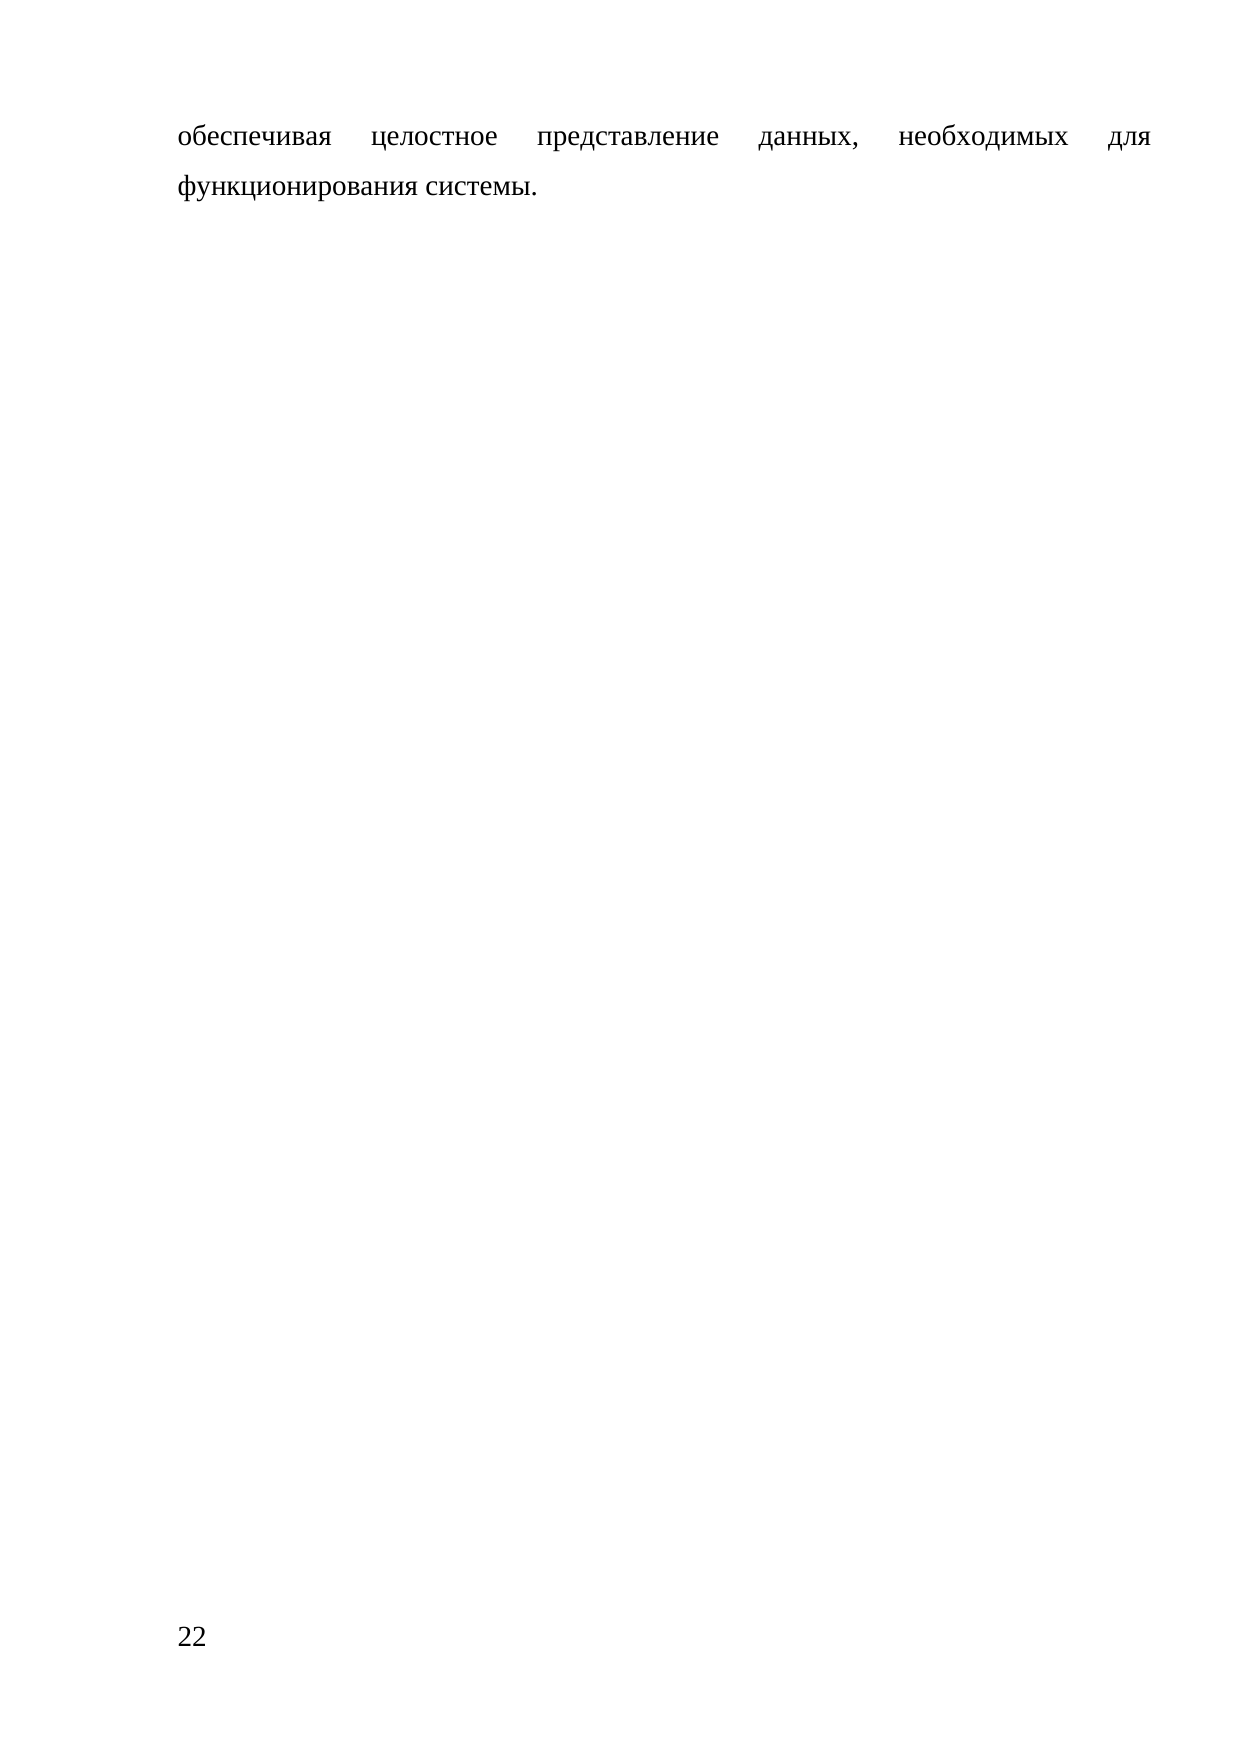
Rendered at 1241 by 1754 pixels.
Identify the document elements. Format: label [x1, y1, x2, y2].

text [177, 118, 1152, 202]
